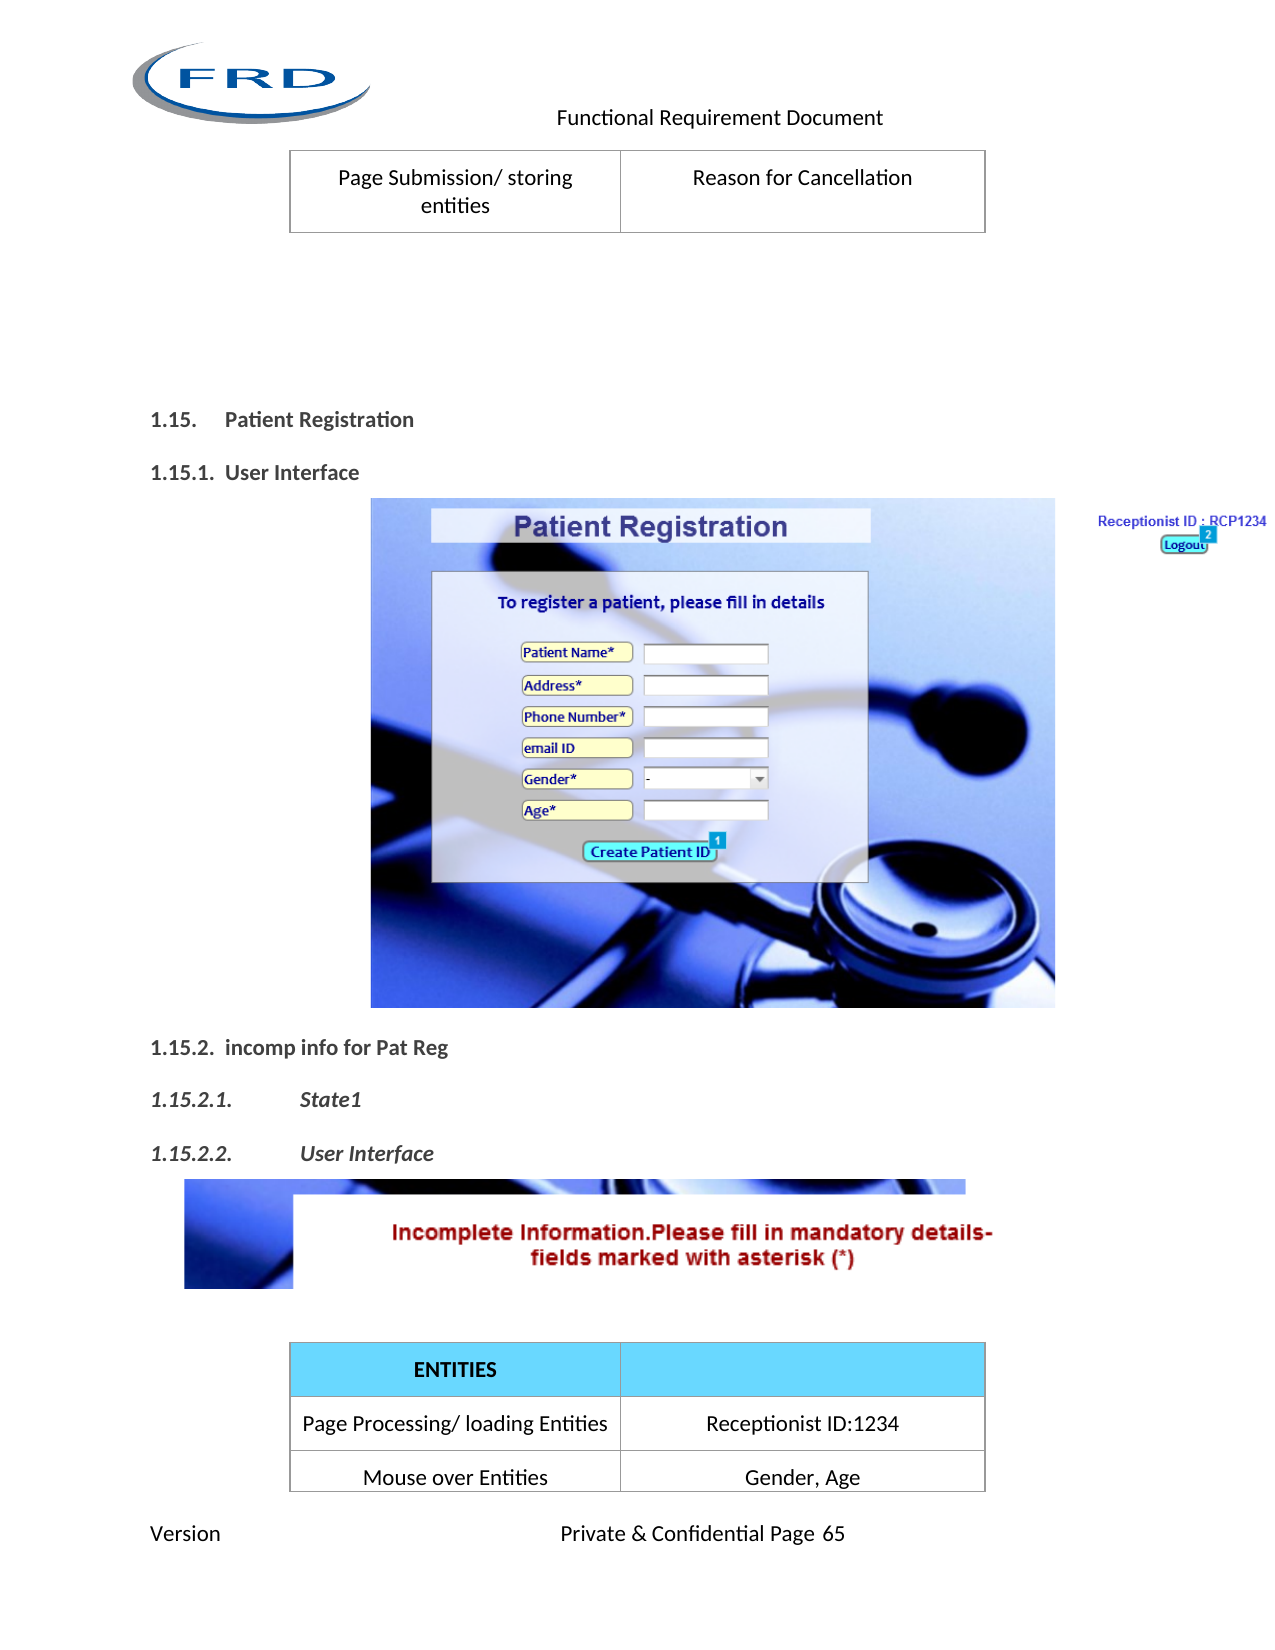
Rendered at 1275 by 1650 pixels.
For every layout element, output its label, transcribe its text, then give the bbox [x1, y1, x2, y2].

table_cell Page Submission/ storing entities [291, 151, 620, 232]
list incomp info for Pat Reg [150, 1033, 1125, 1061]
list State1 [150, 1086, 1125, 1114]
table_cell Receptionist ID:1234 [621, 1397, 984, 1450]
picture [132, 42, 371, 126]
list Patient Registration [150, 405, 1125, 433]
table_cell Gender, Age [621, 1451, 984, 1491]
picture [184, 1179, 1091, 1289]
list User Interface [150, 458, 1125, 486]
list User Interface [150, 1139, 1125, 1167]
picture [150, 498, 1275, 1008]
table_cell Reason for Cancellation [621, 151, 984, 232]
table_cell Page Processing/ loading Entities [291, 1397, 620, 1450]
table_cell Mouse over Entities [291, 1451, 620, 1491]
table_header ENTITIES [291, 1343, 620, 1396]
table_header [621, 1343, 984, 1396]
